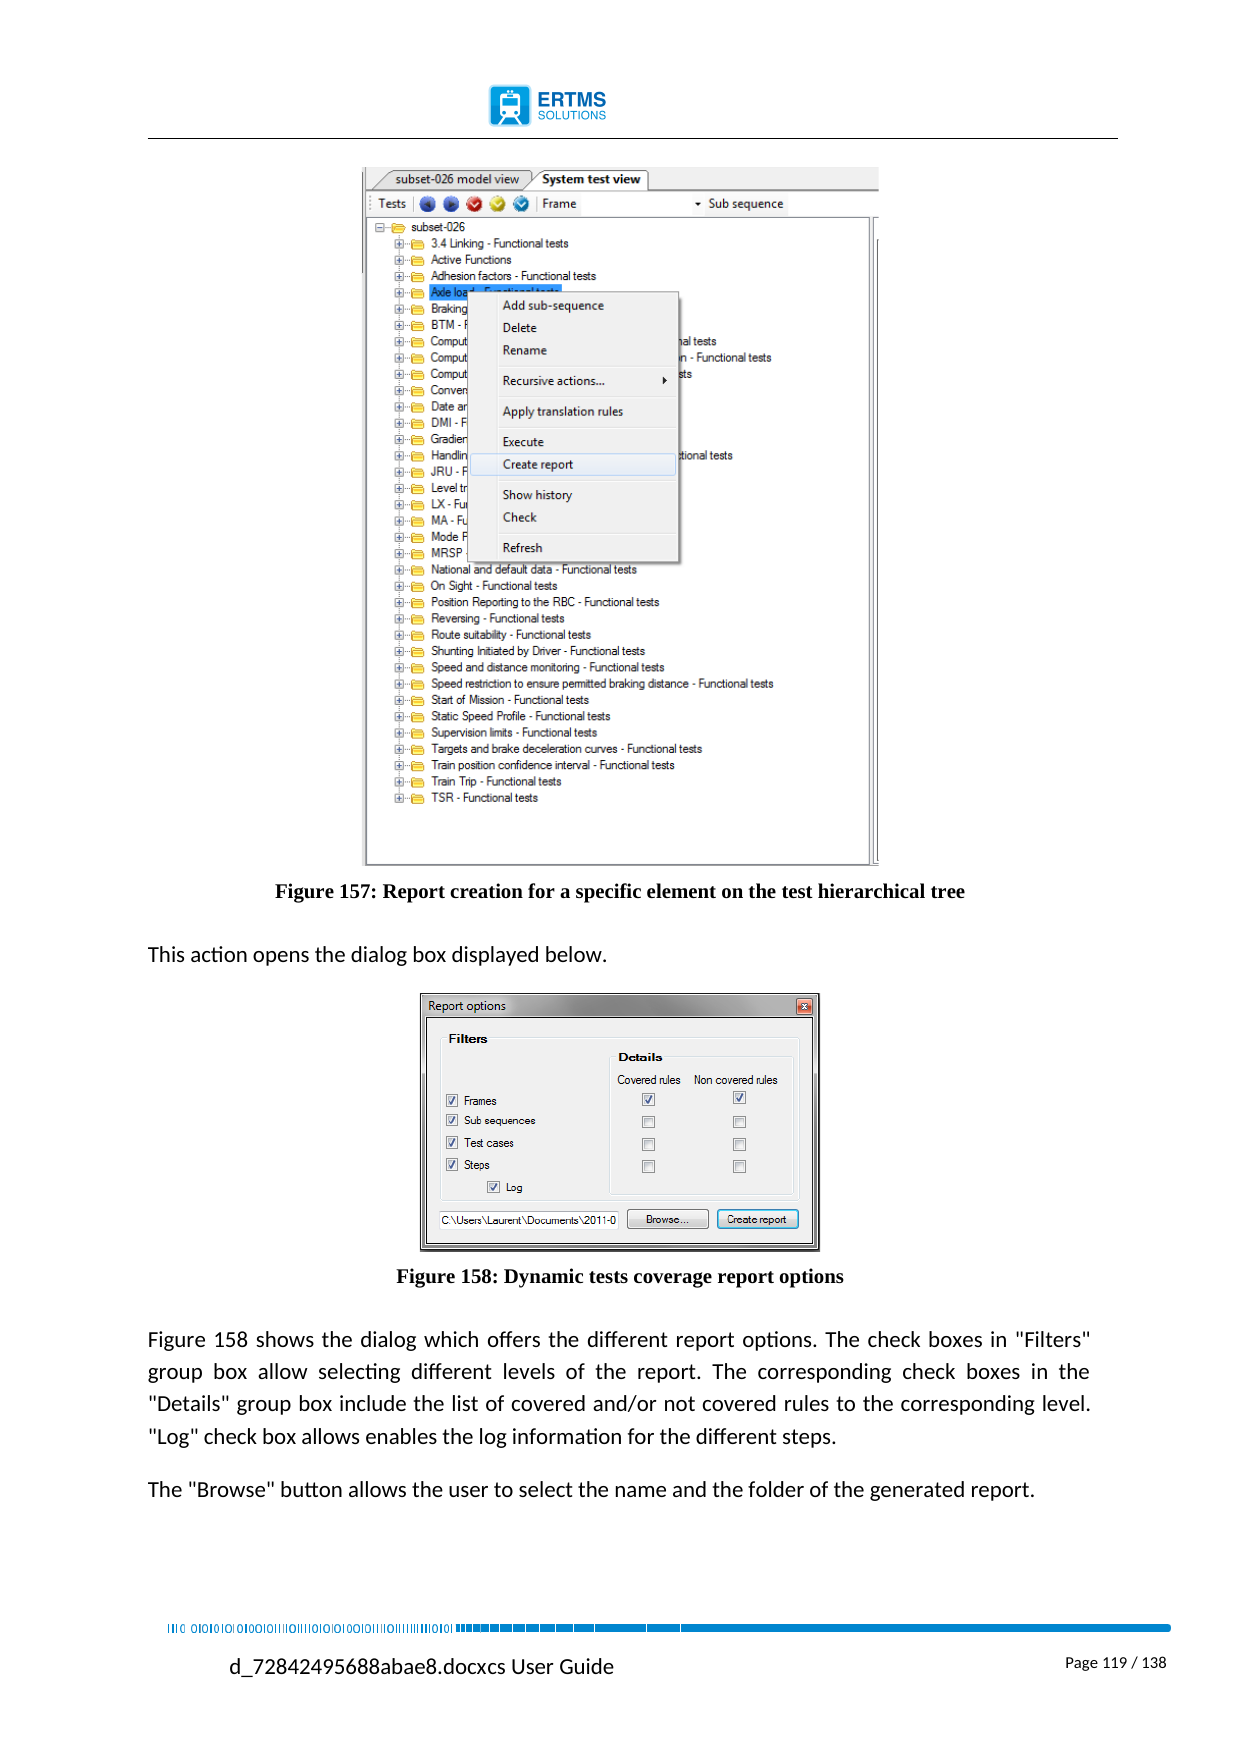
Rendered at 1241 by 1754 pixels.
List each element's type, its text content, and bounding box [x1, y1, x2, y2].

picture [477, 73, 617, 138]
text Figure 158 shows the dialog which offers the different report options. The check boxes in "Filters" group box allow selecting different levels of the report. The corresponding check boxes in the "Details" group box include the list of covered and/or not covered rules to the corresponding level. "Log" check box allows enables the log information for the different steps. [148, 1325, 1093, 1450]
text Figure 158: Dynamic tests coverage report options [148, 1264, 1093, 1288]
picture [167, 1624, 1171, 1633]
picture [361, 167, 879, 866]
text The "Browse" button allows the user to select the name and the folder of the generated report. [148, 1475, 1093, 1503]
picture [419, 993, 821, 1252]
text Figure 157: Report creation for a specific element on the test hierarchical tree [148, 878, 1093, 903]
text This action opens the dialog box displayed below. [148, 940, 1093, 968]
